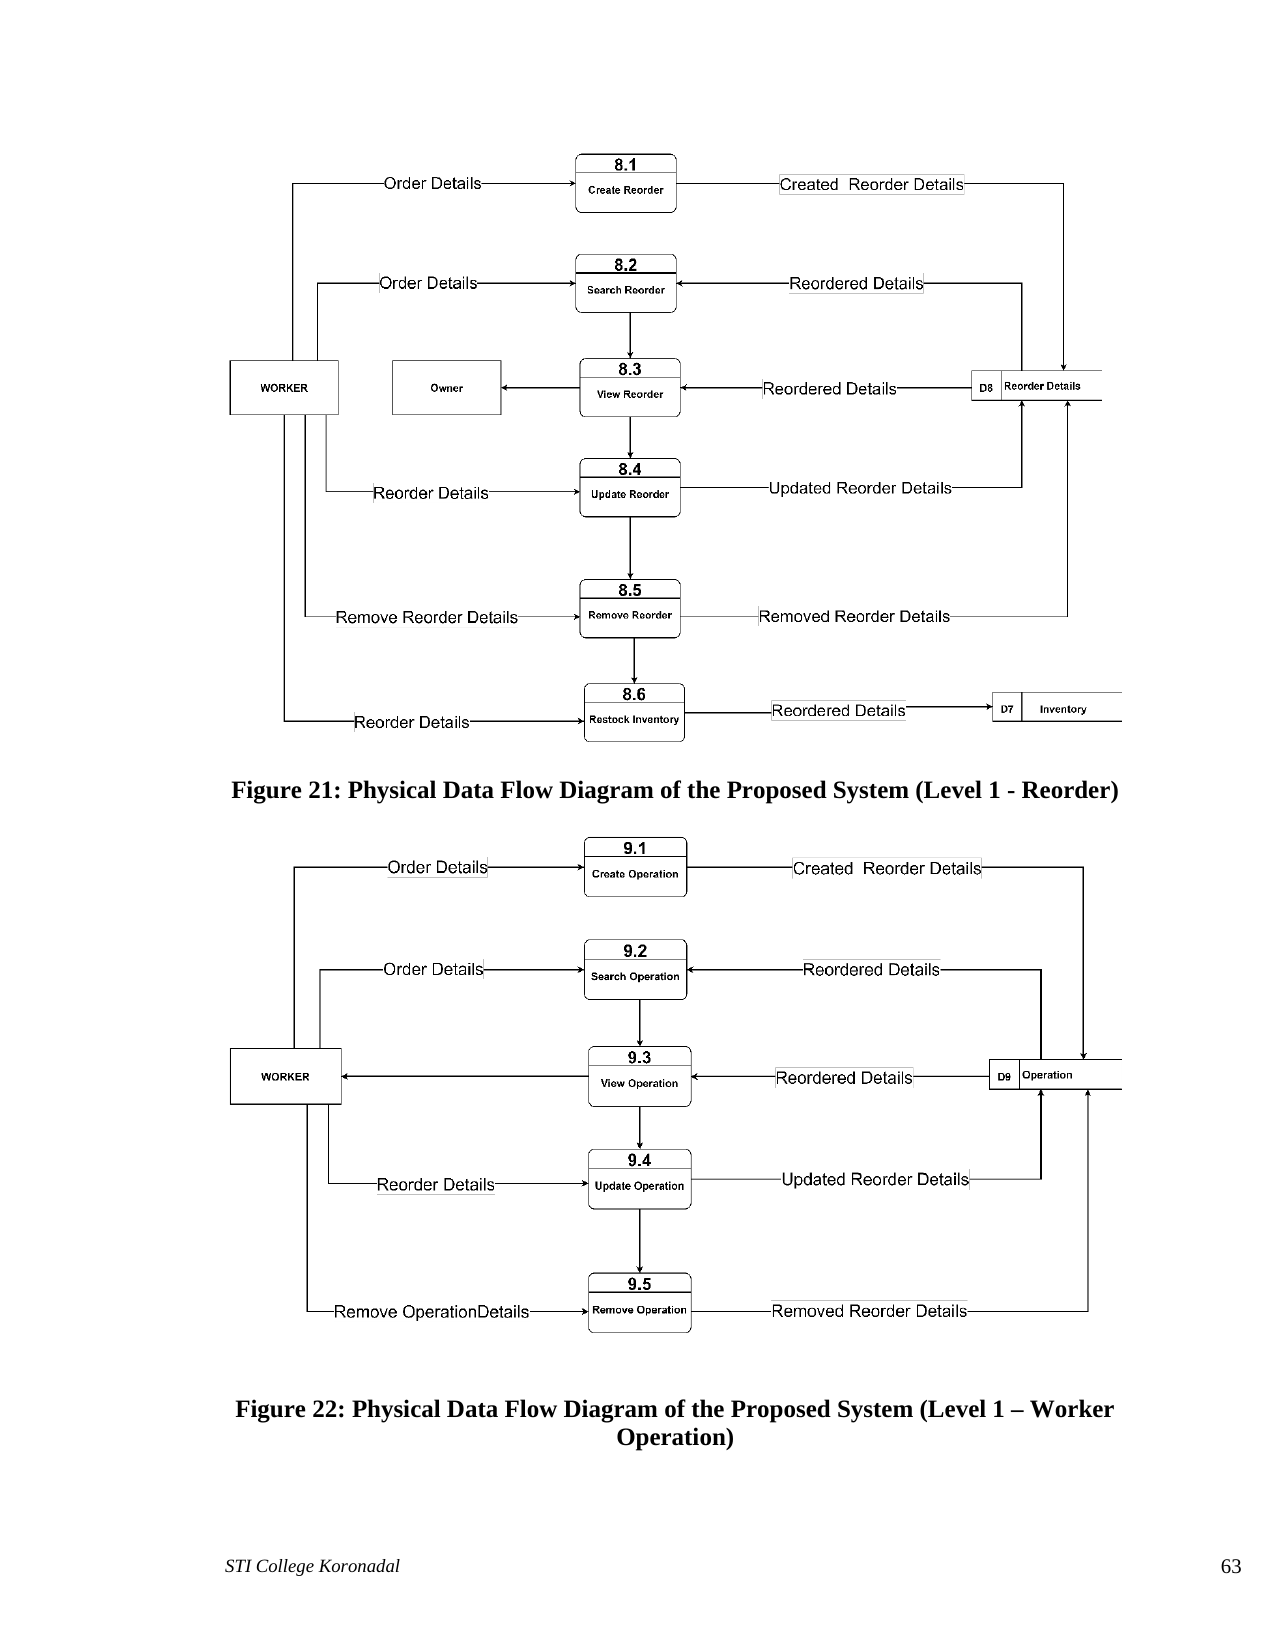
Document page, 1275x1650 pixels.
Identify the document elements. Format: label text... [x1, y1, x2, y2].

text Figure 22: Physical Data Flow Diagram of the Proposed System (Level 1 – Worker Operation) [225, 1394, 1125, 1451]
picture [225, 150, 1125, 746]
text Figure 21: Physical Data Flow Diagram of the Proposed System (Level 1 - Reorder) [225, 775, 1125, 803]
picture [225, 832, 1125, 1337]
